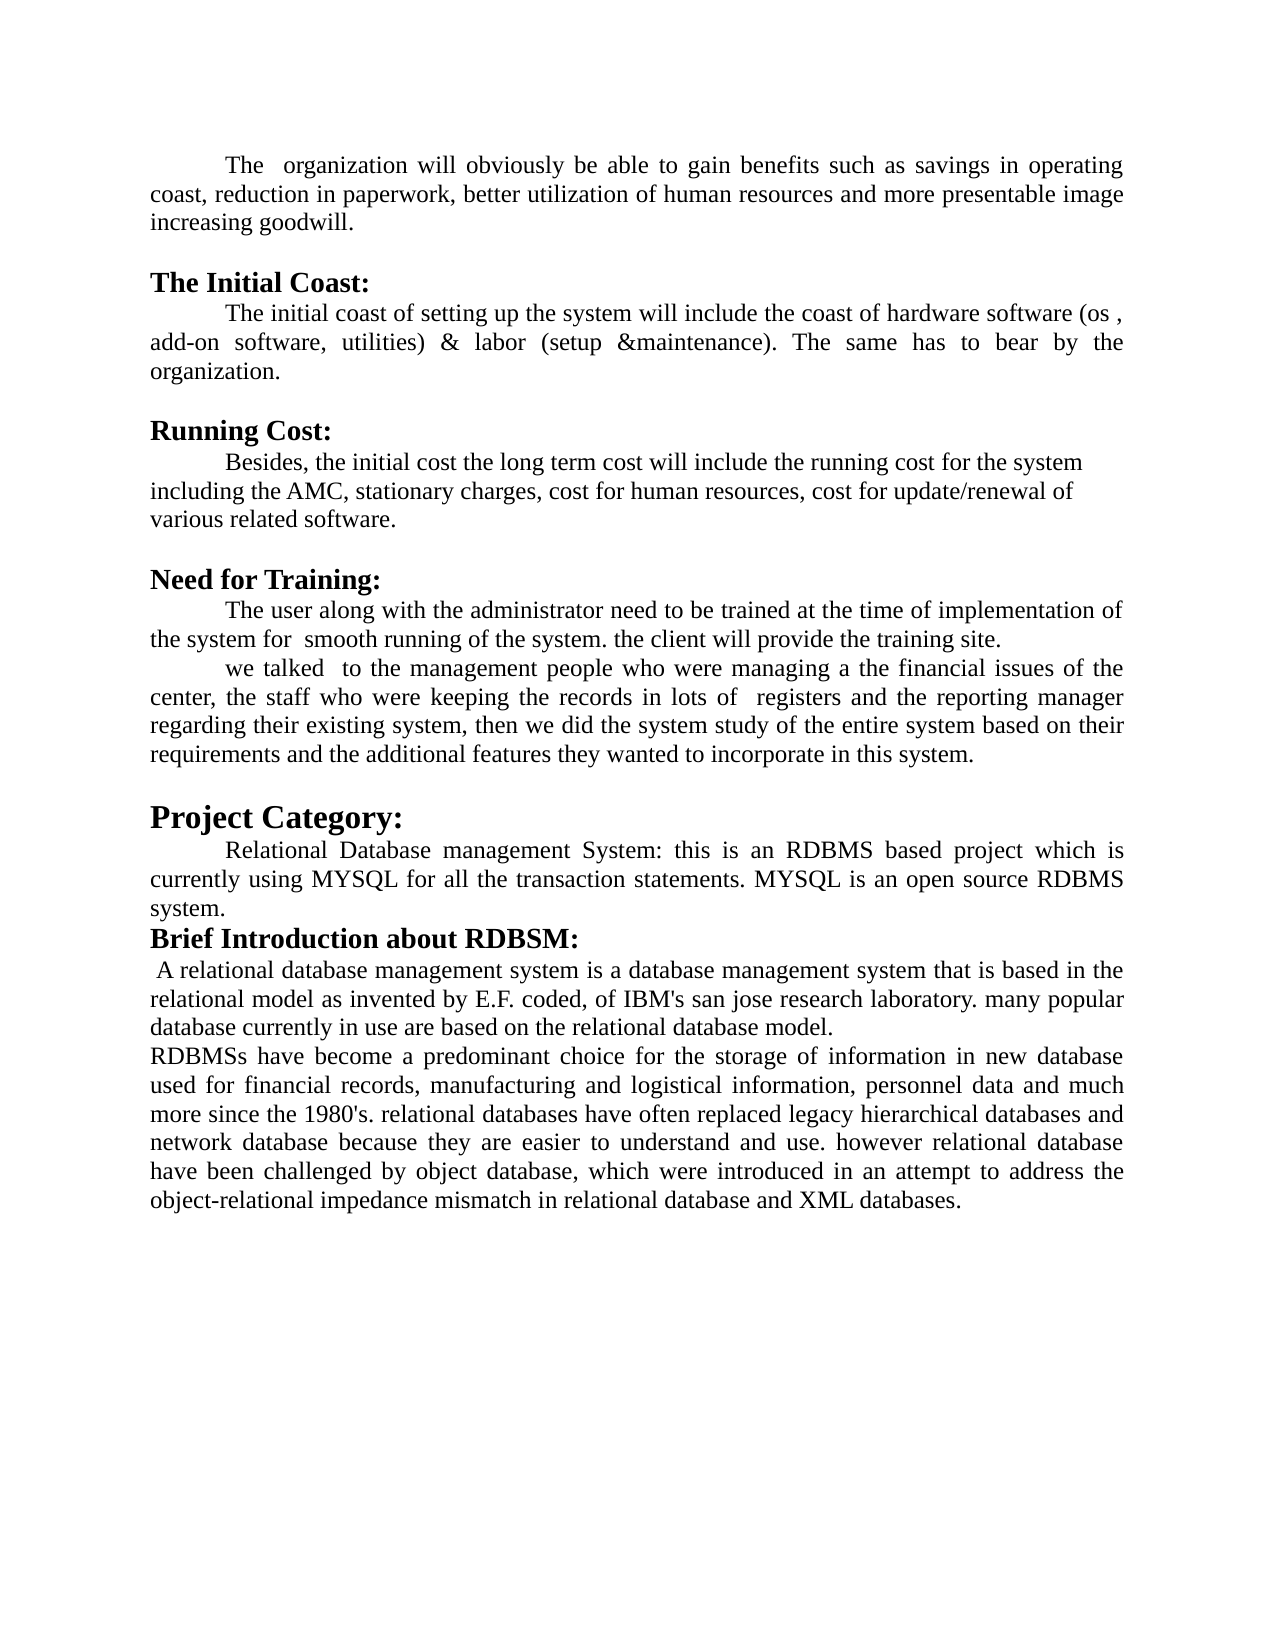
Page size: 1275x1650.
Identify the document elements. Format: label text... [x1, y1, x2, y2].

text Project Category: [150, 797, 1125, 835]
text A relational database management system is a database management system that is based in the relational model as invented by E.F. coded, of IBM's san jose research laboratory. many popular database currently in use are based on the relational database model. [150, 955, 1125, 1041]
text Besides, the initial cost the long term cost will include the running cost for the system including the AMC, stationary charges, cost for human resources, cost for update/renewal of various related software. [150, 447, 1125, 533]
text The initial coast of setting up the system will include the coast of hardware software (os , add-on software, utilities) & labor (setup &maintenance). The same has to bear by the organization. [150, 298, 1125, 385]
text Need for Training: [150, 562, 1125, 596]
text The Initial Coast: [150, 265, 1125, 298]
text RDBMSs have become a predominant choice for the storage of information in new database used for financial records, manufacturing and logistical information, personnel data and much more since the 1980's. relational databases have often replaced legacy hierarchical databases and network database because they are easier to understand and use. however relational database have been challenged by object database, which were introduced in an attempt to address the object-relational impedance mismatch in relational database and XML databases. [150, 1041, 1125, 1214]
text The organization will obviously be able to gain benefits such as savings in operating coast, reduction in paperwork, better utilization of human resources and more presentable image increasing goodwill. [150, 150, 1125, 236]
text Running Cost: [150, 413, 1125, 447]
text The user along with the administrator need to be trained at the time of implementation of the system for smooth running of the system. the client will provide the training site. [150, 596, 1125, 653]
text Brief Introduction about RDBSM: [150, 921, 1125, 955]
text we talked to the management people who were managing a the financial issues of the center, the staff who were keeping the records in lots of registers and the reporting manager regarding their existing system, then we did the system study of the entire system based on their requirements and the additional features they wanted to incorporate in this system. [150, 653, 1125, 768]
text Relational Database management System: this is an RDBMS based project which is currently using MYSQL for all the transaction statements. MYSQL is an open source RDBMS system. [150, 835, 1125, 921]
